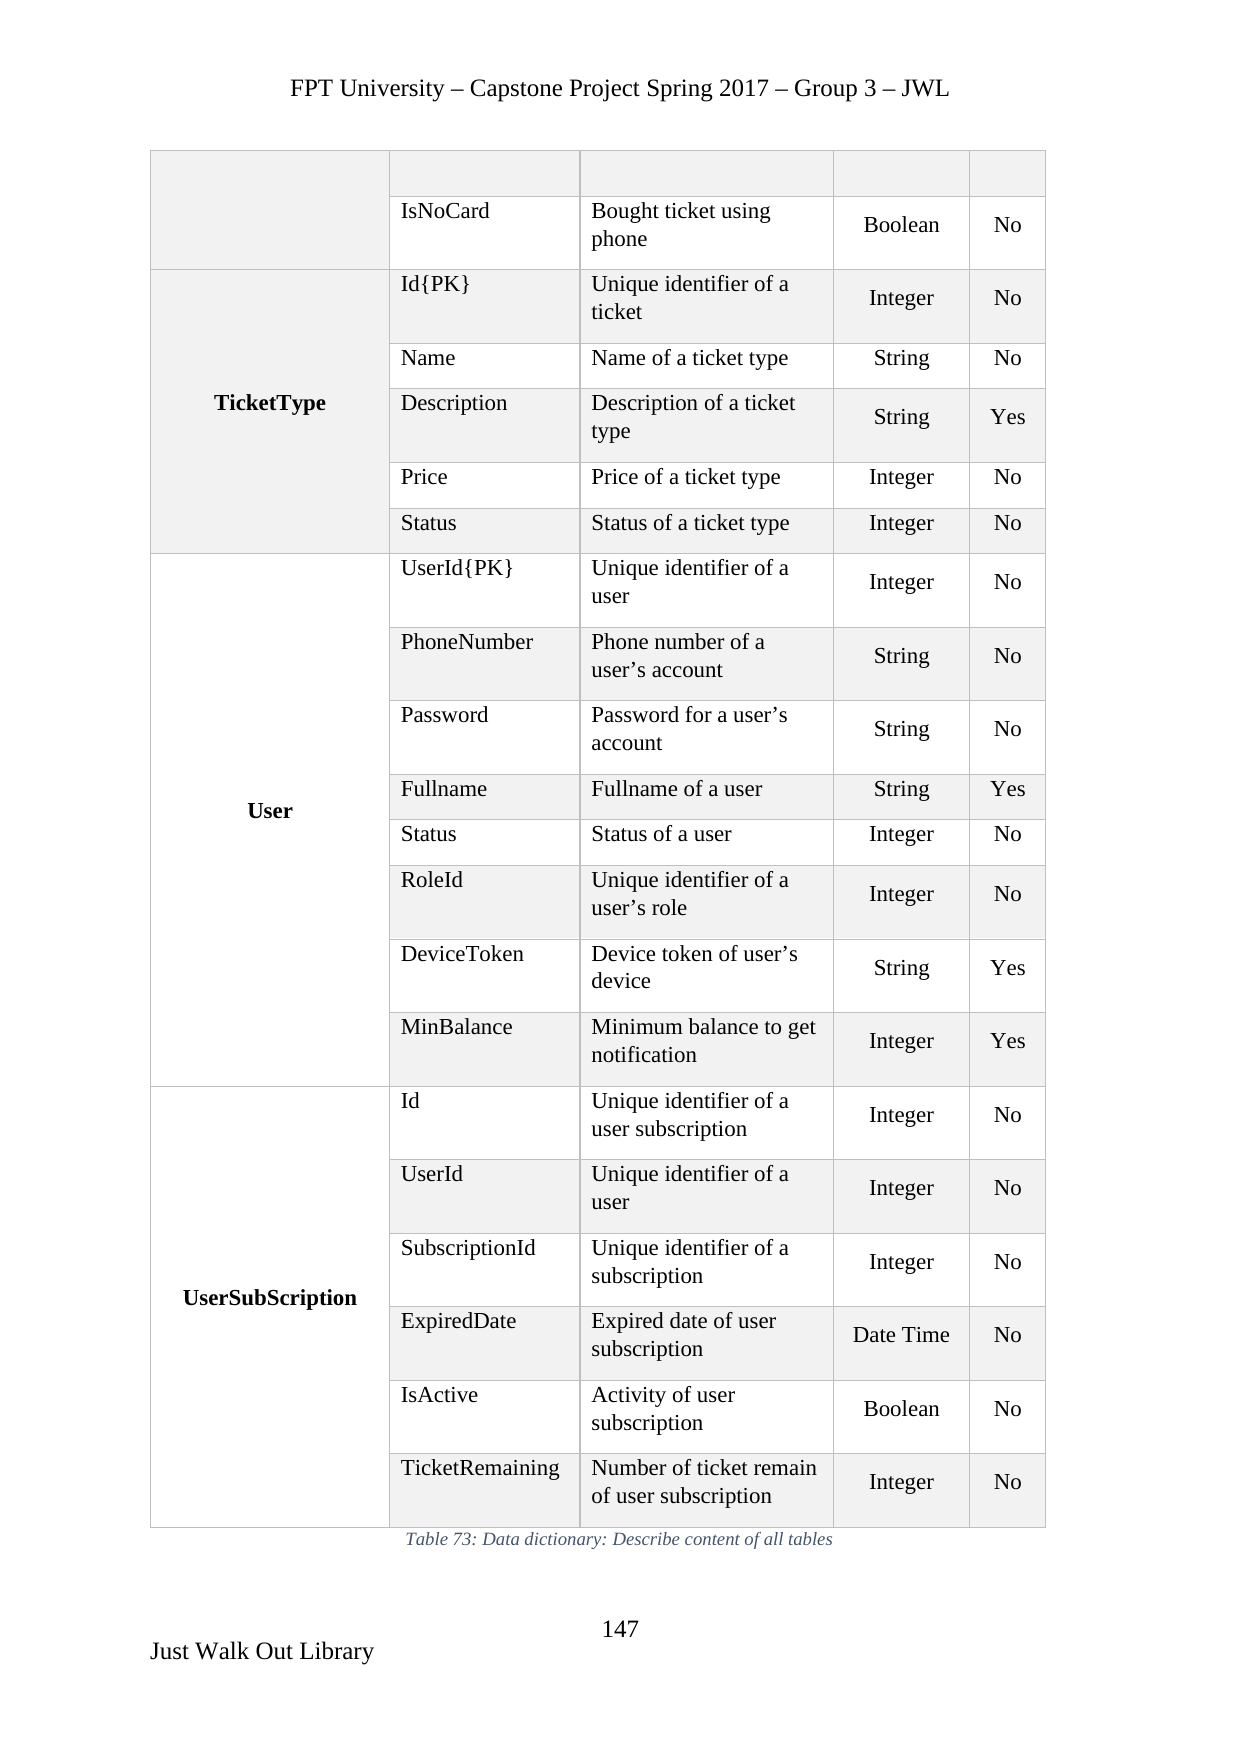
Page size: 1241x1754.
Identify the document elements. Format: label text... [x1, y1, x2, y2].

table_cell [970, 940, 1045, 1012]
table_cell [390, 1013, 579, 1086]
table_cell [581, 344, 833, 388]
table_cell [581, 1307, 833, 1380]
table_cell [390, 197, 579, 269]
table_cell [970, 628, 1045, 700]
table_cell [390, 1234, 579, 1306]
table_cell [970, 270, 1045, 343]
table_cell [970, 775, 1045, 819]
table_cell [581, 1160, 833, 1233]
text Table 73: Data dictionary: Describe content of all tables [150, 1528, 1090, 1549]
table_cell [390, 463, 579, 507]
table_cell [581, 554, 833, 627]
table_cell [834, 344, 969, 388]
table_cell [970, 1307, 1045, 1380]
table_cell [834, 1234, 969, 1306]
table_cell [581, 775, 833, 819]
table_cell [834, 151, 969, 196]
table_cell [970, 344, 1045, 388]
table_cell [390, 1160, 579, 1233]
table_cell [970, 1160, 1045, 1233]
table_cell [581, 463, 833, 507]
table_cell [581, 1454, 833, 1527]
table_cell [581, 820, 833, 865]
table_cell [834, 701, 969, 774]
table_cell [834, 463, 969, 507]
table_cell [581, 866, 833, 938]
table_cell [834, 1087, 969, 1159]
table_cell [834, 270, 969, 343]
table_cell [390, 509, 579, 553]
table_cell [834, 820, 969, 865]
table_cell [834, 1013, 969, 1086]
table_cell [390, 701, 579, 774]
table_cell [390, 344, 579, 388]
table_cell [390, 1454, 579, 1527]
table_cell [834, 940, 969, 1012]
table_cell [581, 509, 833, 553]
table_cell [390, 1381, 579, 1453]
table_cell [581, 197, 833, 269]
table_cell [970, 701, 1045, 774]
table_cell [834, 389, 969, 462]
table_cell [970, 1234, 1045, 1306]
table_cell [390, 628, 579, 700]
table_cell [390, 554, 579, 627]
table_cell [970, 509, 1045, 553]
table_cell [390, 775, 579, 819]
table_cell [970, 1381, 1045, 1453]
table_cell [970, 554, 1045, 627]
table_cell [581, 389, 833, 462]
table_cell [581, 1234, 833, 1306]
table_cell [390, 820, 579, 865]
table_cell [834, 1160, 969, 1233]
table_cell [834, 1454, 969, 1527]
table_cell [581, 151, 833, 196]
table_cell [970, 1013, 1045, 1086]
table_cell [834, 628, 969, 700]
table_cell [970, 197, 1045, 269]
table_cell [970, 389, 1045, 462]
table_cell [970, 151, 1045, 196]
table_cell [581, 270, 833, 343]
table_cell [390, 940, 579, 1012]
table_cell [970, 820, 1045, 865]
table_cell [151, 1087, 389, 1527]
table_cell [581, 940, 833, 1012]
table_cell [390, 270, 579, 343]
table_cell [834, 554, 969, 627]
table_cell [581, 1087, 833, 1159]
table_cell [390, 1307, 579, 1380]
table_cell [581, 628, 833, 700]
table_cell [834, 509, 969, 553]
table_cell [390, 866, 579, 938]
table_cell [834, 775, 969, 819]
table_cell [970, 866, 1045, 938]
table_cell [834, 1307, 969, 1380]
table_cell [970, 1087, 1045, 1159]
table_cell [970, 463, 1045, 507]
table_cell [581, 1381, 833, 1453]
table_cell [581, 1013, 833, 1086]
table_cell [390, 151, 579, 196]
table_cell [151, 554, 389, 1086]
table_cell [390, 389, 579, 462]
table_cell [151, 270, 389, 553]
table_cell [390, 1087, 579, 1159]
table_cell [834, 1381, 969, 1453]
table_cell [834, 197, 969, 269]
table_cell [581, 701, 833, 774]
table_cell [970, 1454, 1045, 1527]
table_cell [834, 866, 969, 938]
